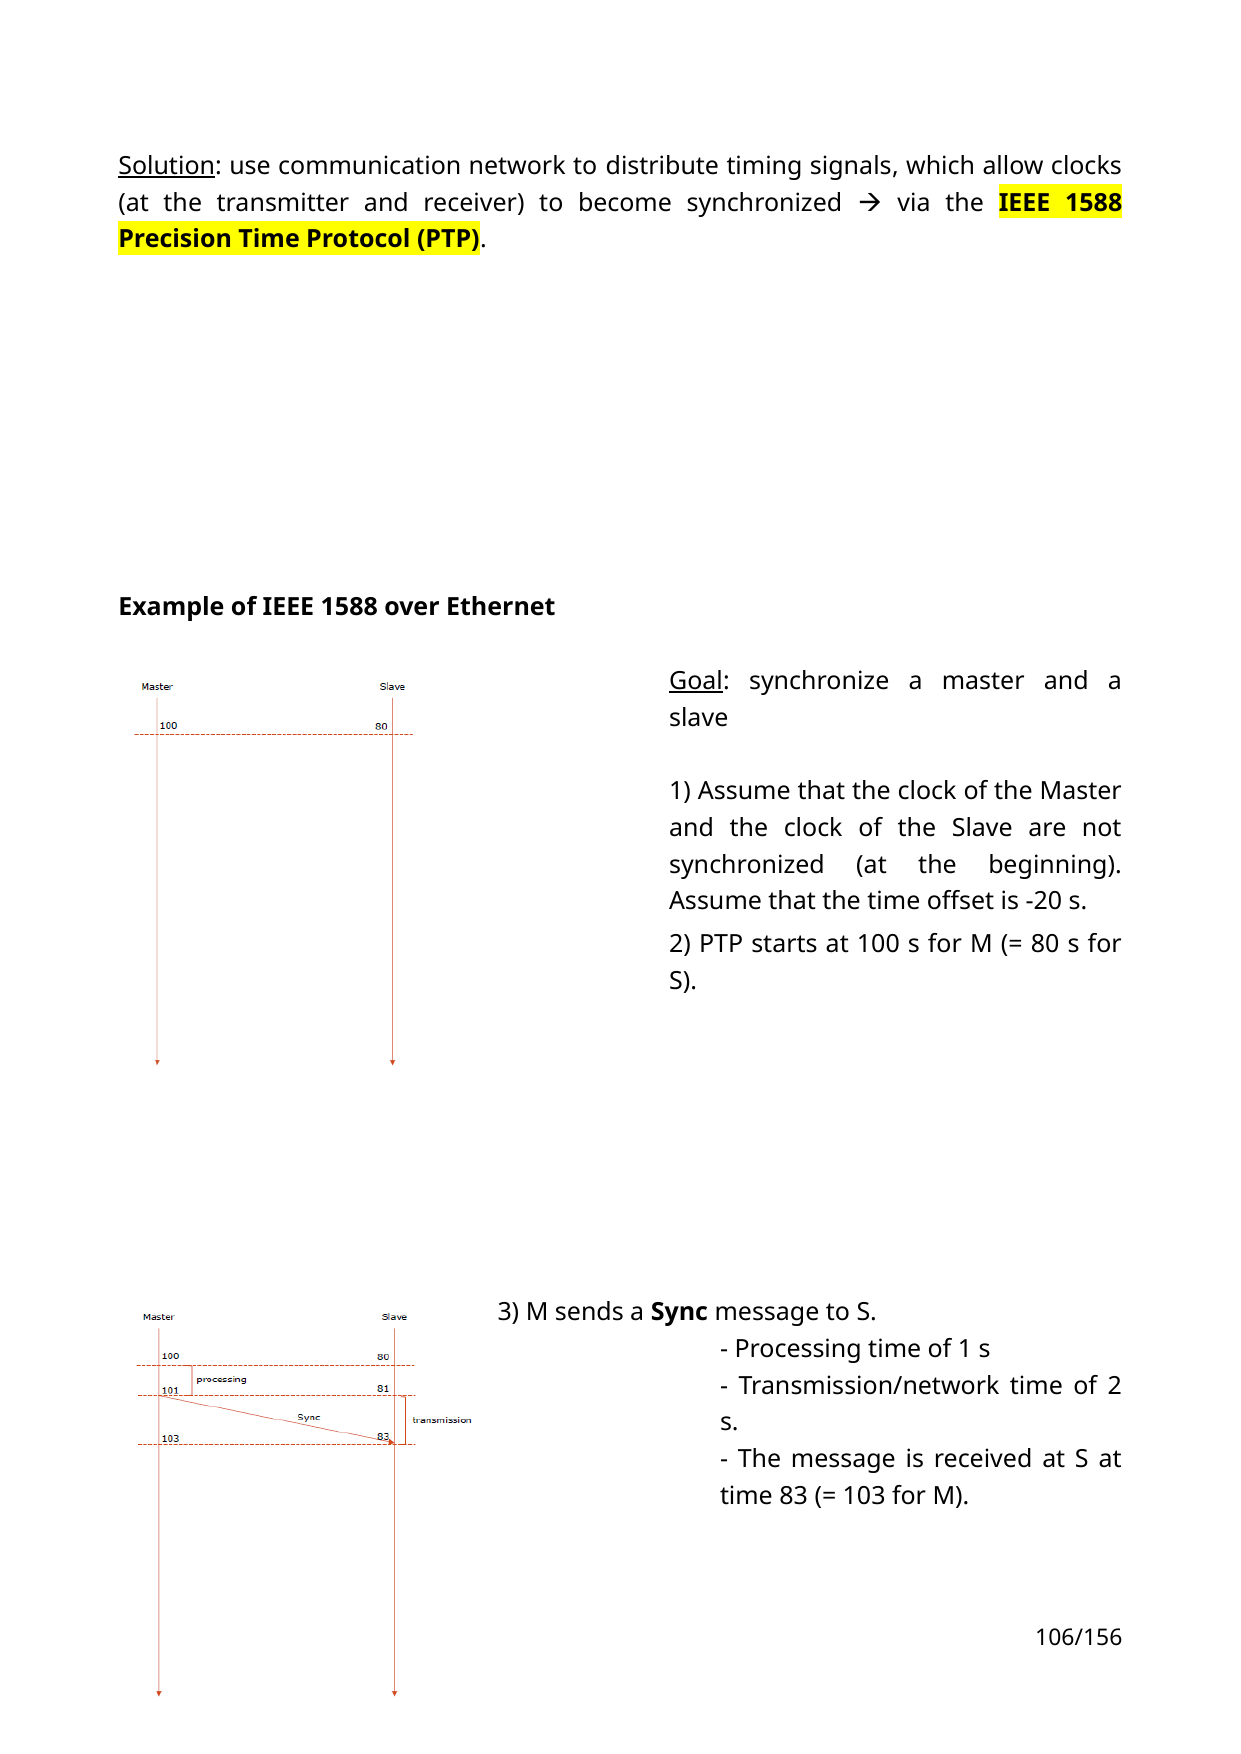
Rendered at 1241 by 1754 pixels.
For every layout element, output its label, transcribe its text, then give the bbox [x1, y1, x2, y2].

picture [118, 666, 426, 1086]
list - Transmission/network time of 2 s. [479, 1367, 1122, 1438]
text Solution: use communication network to distribute timing signals, which allow clocks (at the transmitter and receiver) to become synchronized via the IEEE 1588 Precision Time Protocol (PTP). [118, 148, 1122, 255]
text 3) M sends a Sync message to S. [479, 1294, 1122, 1328]
picture [118, 1290, 479, 1717]
list - Processing time of 1 s [479, 1331, 1122, 1364]
list 1) Assume that the clock of the Master and the clock of the Slave are not synchronized (at the beginning). Assume that the time offset is -20 s. [426, 773, 1122, 917]
text Example of IEEE 1588 over Ethernet [118, 589, 1122, 623]
list - The message is received at S at time 83 (= 103 for M). [479, 1441, 1122, 1512]
list Goal: synchronize a master and a slave [343, 662, 1122, 733]
list 2) PTP starts at 100 s for M (= 80 s for S). [426, 926, 1122, 997]
